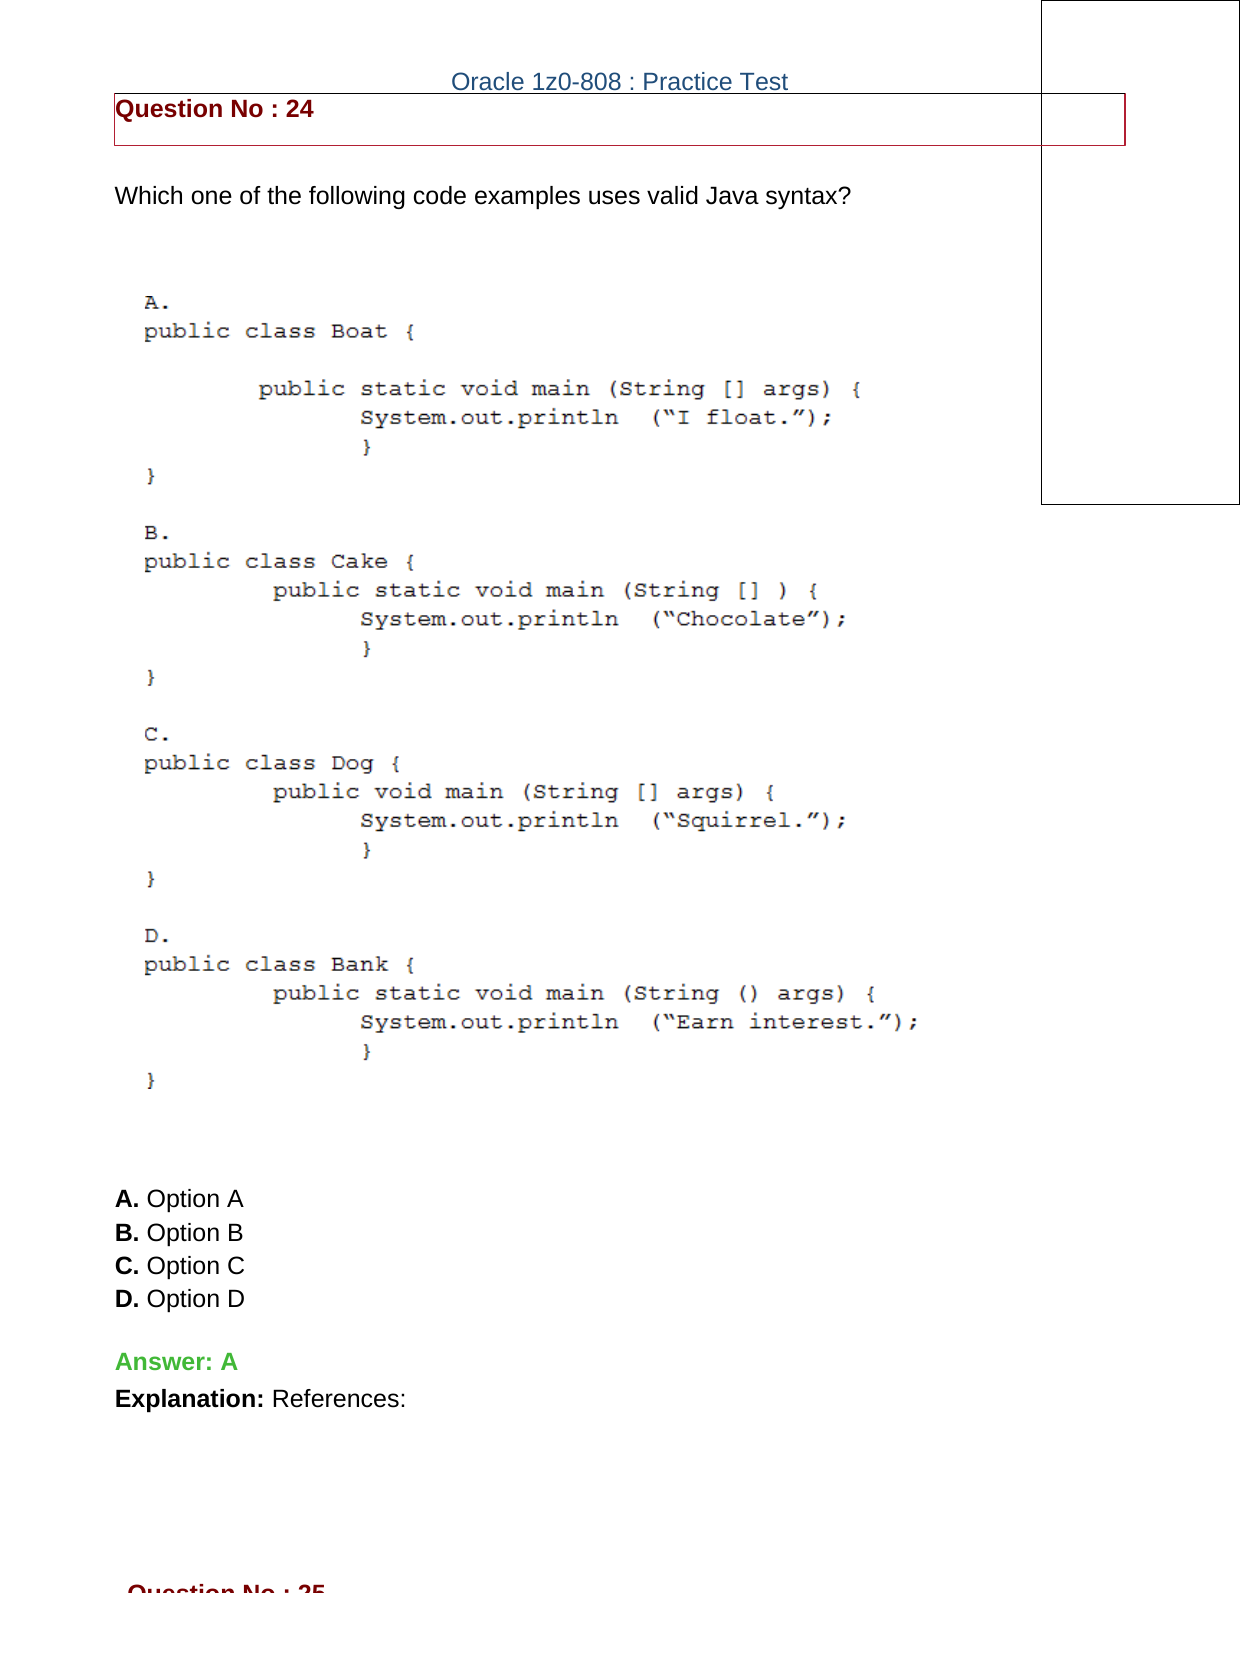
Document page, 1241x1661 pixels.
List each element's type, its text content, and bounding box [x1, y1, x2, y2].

picture [144, 296, 917, 1089]
subtitle Answer: A [114, 1347, 1240, 1376]
list Option A [114, 1184, 1240, 1213]
list Option C [114, 1251, 1240, 1280]
picture [1042, 94, 1124, 145]
picture [1042, 1, 1239, 504]
text Explanation: References: [114, 1384, 1240, 1413]
list Option D [114, 1284, 1240, 1313]
list Option B [114, 1218, 1240, 1246]
